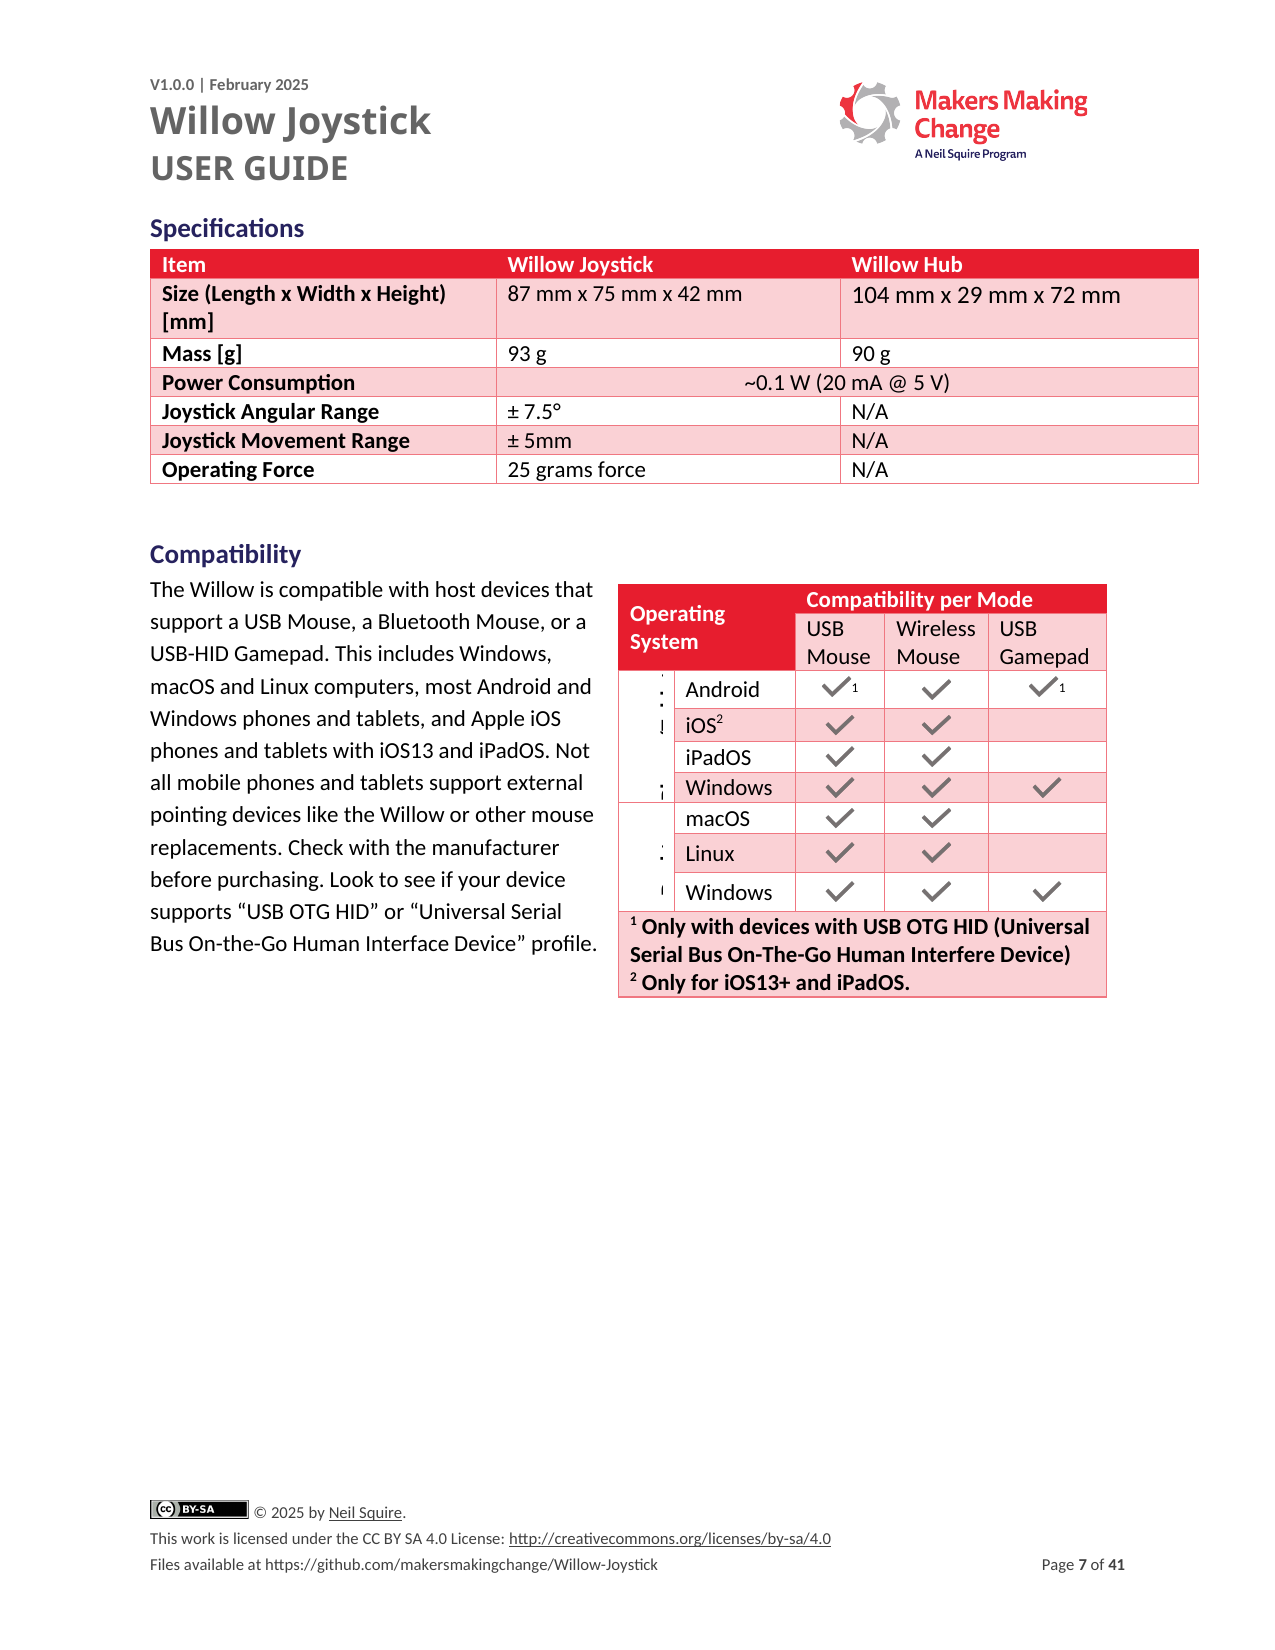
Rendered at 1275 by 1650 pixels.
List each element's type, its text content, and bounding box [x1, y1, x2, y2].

table_cell 1 [989, 671, 1106, 708]
table_cell ± 7.5° [497, 397, 840, 425]
picture [921, 741, 952, 833]
table_cell [796, 742, 825, 772]
table_cell [855, 773, 884, 802]
table_cell 25 grams force [497, 455, 840, 483]
picture [921, 710, 952, 740]
table_header Operating System [619, 585, 795, 670]
table_cell [885, 742, 921, 772]
table_cell Joystick Movement Range [151, 426, 496, 454]
table_cell 1 Only with devices with USB OTG HID (Universal Serial Bus On-The-Go Human Interfere Device) 2 Only for iOS13+ and iPadOS. [619, 912, 1106, 996]
table_cell ± 5mm [497, 426, 840, 454]
table_cell macOS [675, 803, 795, 833]
table_cell [989, 709, 1106, 741]
picture [150, 1500, 249, 1519]
table_cell [1062, 773, 1106, 802]
picture [921, 877, 952, 907]
table_cell [796, 709, 884, 741]
table_cell iOS2 [675, 709, 795, 741]
table_cell [796, 834, 884, 872]
table_cell N/A [841, 426, 1198, 454]
table_cell [989, 834, 1106, 872]
picture [1032, 877, 1062, 907]
table_cell 1 [796, 671, 884, 708]
table_cell 104 mm x 29 mm x 72 mm [841, 279, 1198, 338]
picture [825, 877, 855, 907]
table_cell 90 g [841, 339, 1198, 367]
table_cell [952, 742, 988, 772]
table_cell [952, 803, 988, 833]
subtitle Compatibility [150, 537, 1125, 570]
table_cell Android [675, 671, 795, 708]
picture [1028, 671, 1059, 702]
table_cell [989, 742, 1106, 772]
subtitle Specifications [150, 211, 1125, 244]
table_cell Windows [675, 873, 795, 911]
table_cell [855, 742, 884, 772]
table_cell USB Gamepad [989, 614, 1106, 670]
text The Willow is compatible with host devices that support a USB Mouse, a Bluetooth Mouse, or a USB-HID Gamepad. This includes Windows, macOS and Linux computers, most Android and Windows phones and tablets, and Apple iOS phones and tablets with iOS13 and iPadOS. Not all mobile phones and tablets support external pointing devices like the Willow or other mouse replacements. Check with the manufacturer before purchasing. Look to see if your device supports “USB OTG HID” or “Universal Serial Bus On-the-Go Human Interface Device” profile. [150, 575, 1125, 957]
table_cell 93 g [497, 339, 840, 367]
table_cell Desktop [619, 803, 674, 911]
table_cell [885, 834, 988, 872]
table_cell Phone/Tablet [619, 671, 674, 802]
table_cell [855, 803, 884, 833]
table_cell Operating Force [151, 455, 496, 483]
picture [825, 710, 855, 740]
table_cell Linux [675, 834, 795, 872]
table_cell [796, 773, 825, 802]
table_cell [952, 773, 988, 802]
table_cell [989, 773, 1032, 802]
table_header Willow Hub [841, 250, 1198, 278]
table_cell Power Consumption [151, 368, 496, 396]
table_cell [885, 709, 988, 741]
table_header Willow Joystick [497, 250, 840, 278]
table_cell 87 mm x 75 mm x 42 mm [497, 279, 840, 338]
table_cell USB Mouse [796, 614, 884, 670]
table_cell [989, 803, 1106, 833]
table_cell [989, 873, 1106, 911]
table_cell N/A [841, 397, 1198, 425]
table_cell Windows [675, 773, 795, 802]
table_cell Joystick Angular Range [151, 397, 496, 425]
table_cell [796, 873, 884, 911]
table_header Compatibility per Mode [796, 585, 1106, 613]
table_cell Size (Length x Width x Height) [mm] [151, 279, 496, 338]
table_cell Mass [g] [151, 339, 496, 367]
picture [821, 671, 852, 702]
table_header Item [151, 250, 496, 278]
table_cell N/A [841, 455, 1198, 483]
table_cell [885, 773, 921, 802]
picture [825, 838, 855, 868]
picture [1032, 772, 1062, 803]
table_cell [885, 803, 921, 833]
table_cell ~0.1 W (20 mA @ 5 V) [497, 368, 1198, 396]
table_cell [885, 671, 988, 708]
picture [921, 838, 952, 868]
picture [839, 82, 1088, 161]
table_cell [885, 873, 988, 911]
picture [825, 741, 855, 833]
picture [921, 674, 952, 705]
table_cell Wireless Mouse [885, 614, 988, 670]
table_cell iPadOS [675, 742, 795, 772]
table_cell [796, 803, 825, 833]
